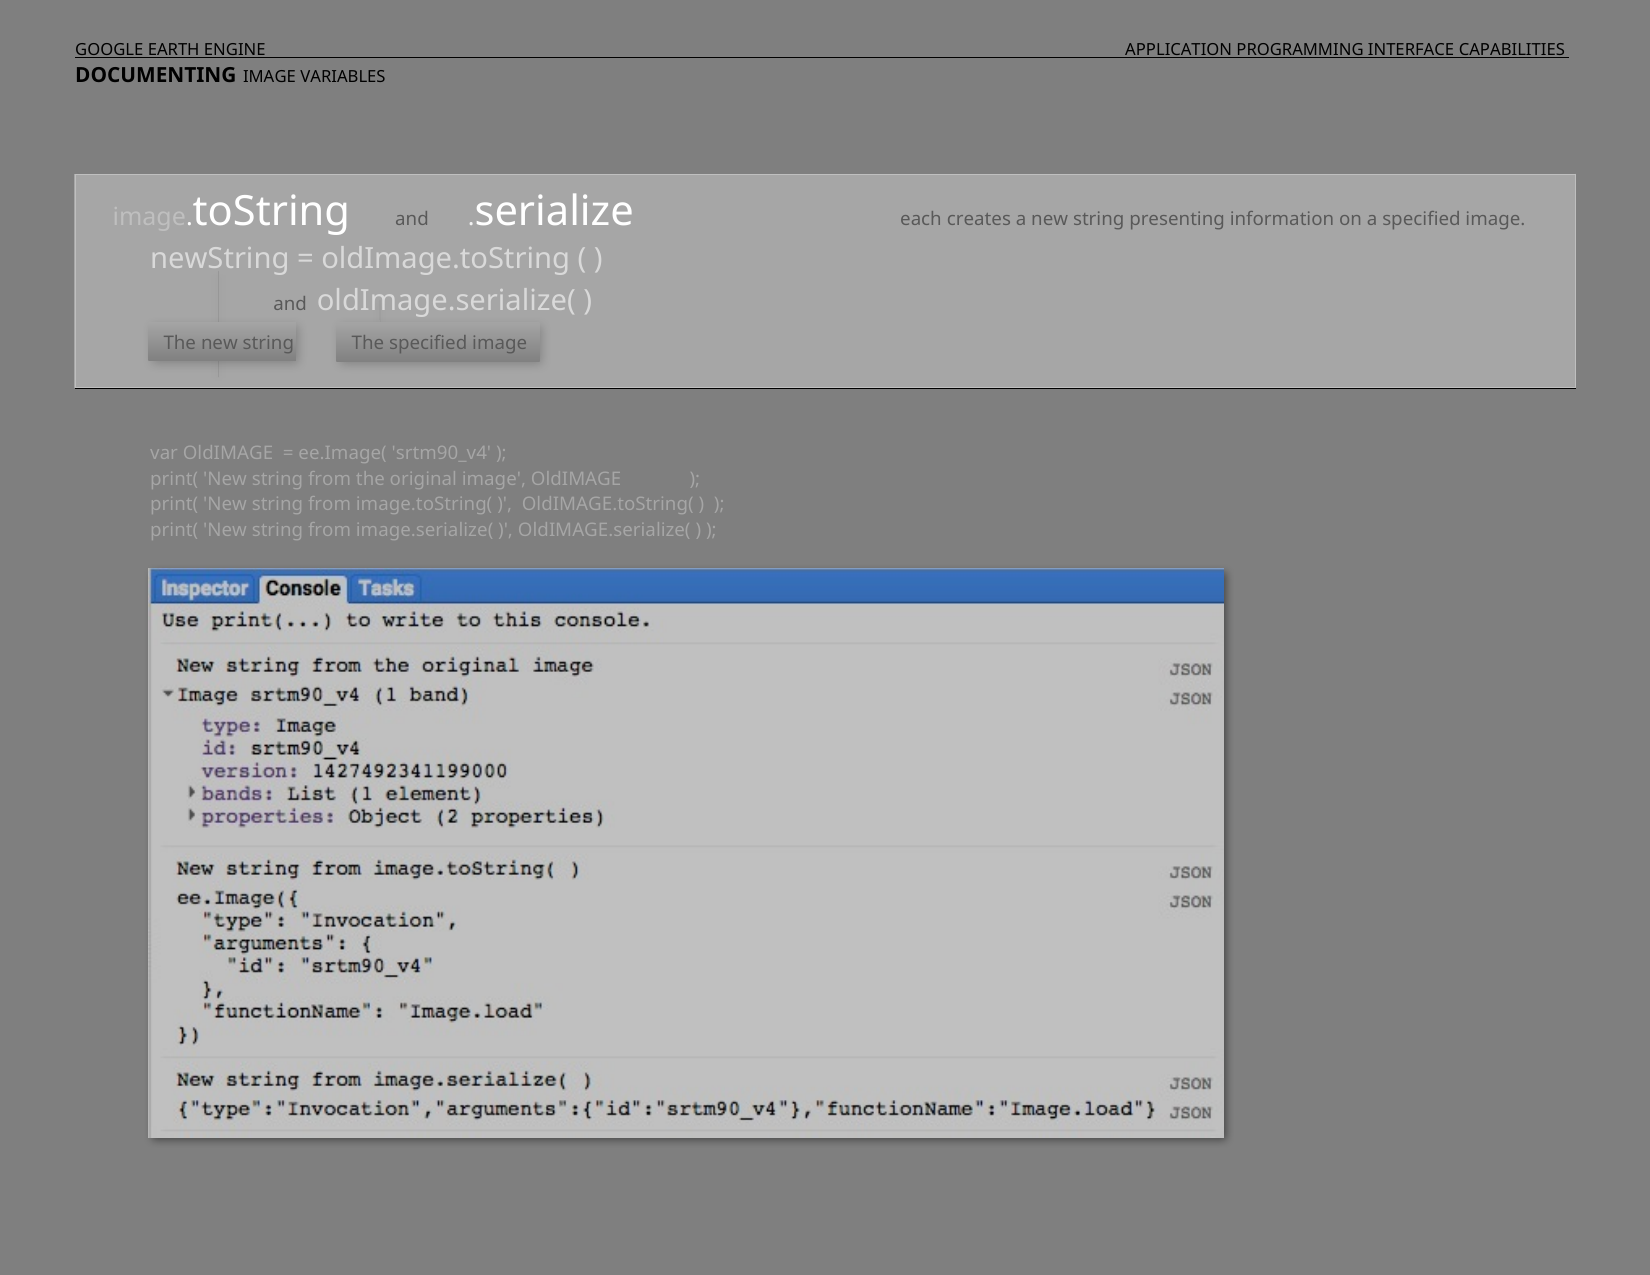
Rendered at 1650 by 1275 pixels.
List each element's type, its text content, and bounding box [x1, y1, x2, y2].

text var OldIMAGE = ee.Image( 'srtm90_v4' ); [150, 439, 1650, 465]
text GOOGLE EARTH ENGINE APPLICATION PROGRAMMING INTERFACE CAPABILITIES [75, 37, 1650, 60]
text print( 'New string from the original image', OldIMAGE ); [150, 465, 1650, 490]
text DOCUMENTING IMAGE VARIABLES [75, 60, 1575, 89]
text print( 'New string from image.serialize( )', OldIMAGE.serialize( ) ); [150, 516, 1650, 541]
text print( 'New string from image.toString( )', OldIMAGE.toString( ) ); [150, 490, 1650, 516]
text image.toString and .serialize each creates a new string presenting information on a specified image. [76, 175, 1575, 231]
picture [148, 568, 1224, 1138]
text newString = oldImage.toString ( ) [76, 231, 1575, 270]
